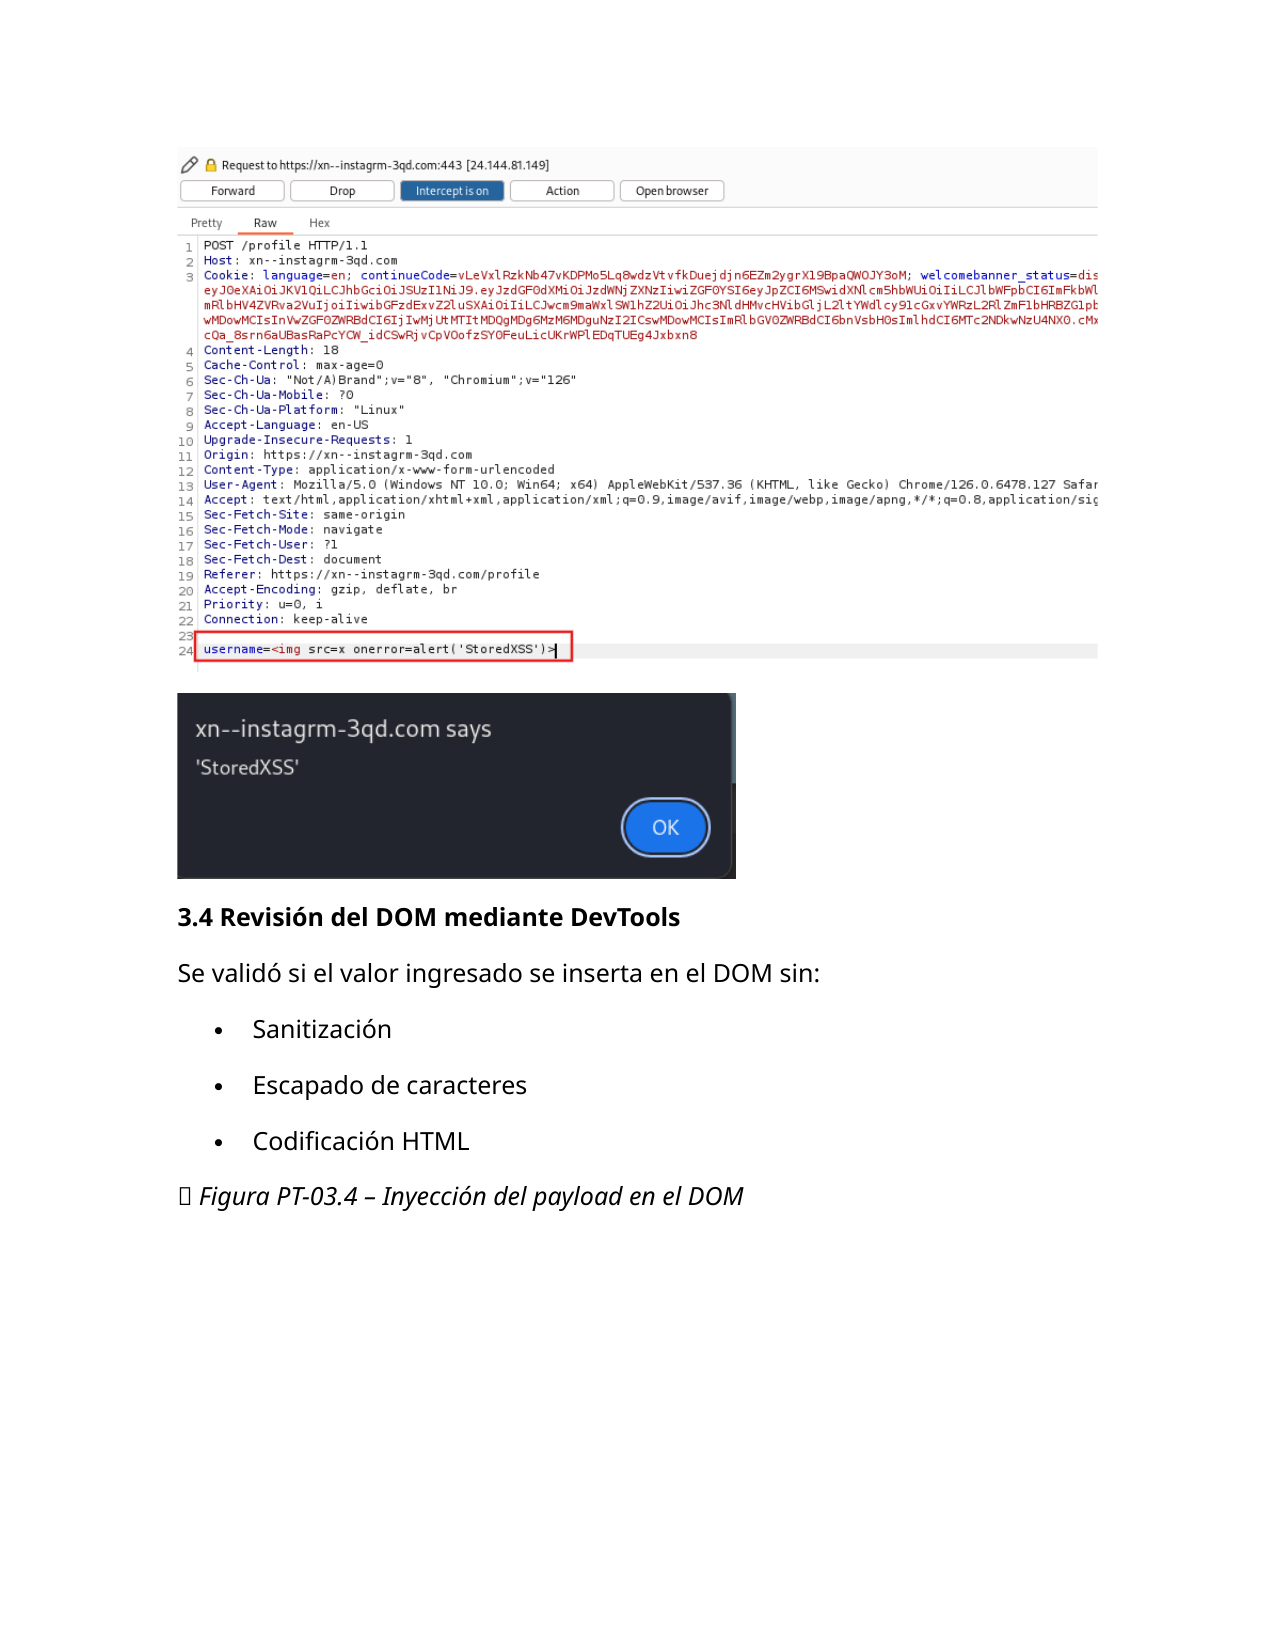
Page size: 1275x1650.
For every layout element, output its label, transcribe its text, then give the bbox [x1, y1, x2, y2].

list Escapado de caracteres [215, 1067, 1098, 1101]
text Se validó si el valor ingresado se inserta en el DOM sin: [177, 956, 1098, 990]
list Codificación HTML [215, 1123, 1098, 1157]
text 3.4 Revisión del DOM mediante DevTools [177, 900, 1098, 934]
text 📸 Figura PT-03.4 – Inyección del payload en el DOM [177, 1179, 1098, 1213]
picture [177, 147, 1098, 672]
list Sanitización [215, 1012, 1098, 1046]
picture [177, 693, 736, 879]
